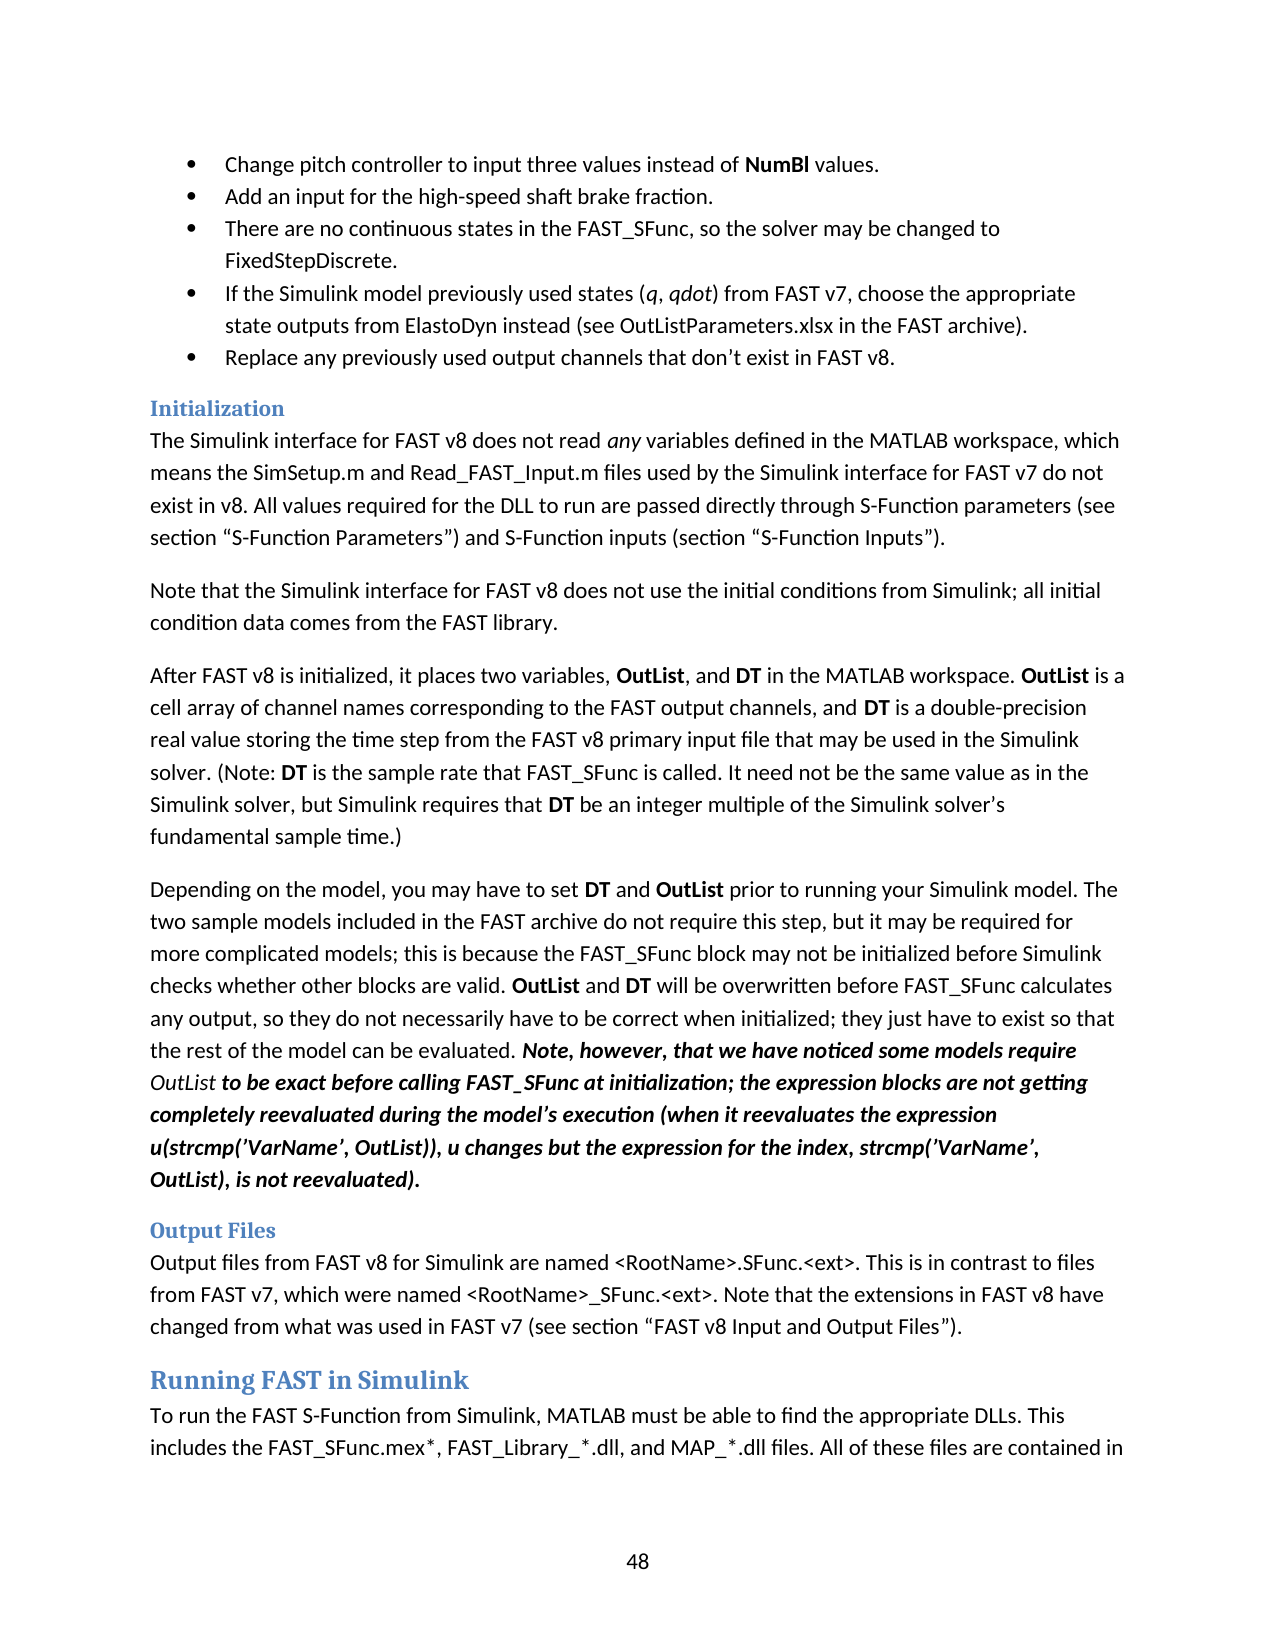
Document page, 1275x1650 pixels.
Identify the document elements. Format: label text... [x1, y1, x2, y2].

list Replace any previously used output channels that don’t exist in FAST v8. [187, 343, 1125, 371]
list If the Simulink model previously used states (q, qdot) from FAST v7, choose the appropriate state outputs from ElastoDyn instead (see OutListParameters.xlsx in the FAST archive). [187, 279, 1125, 339]
text Note that the Simulink interface for FAST v8 does not use the initial conditions from Simulink; all initial condition data comes from the FAST library. [150, 576, 1125, 636]
text The Simulink interface for FAST v8 does not read any variables defined in the MATLAB workspace, which means the SimSetup.m and Read_FAST_Input.m files used by the Simulink interface for FAST v7 do not exist in v8. All values required for the DLL to run are passed directly through S-Function parameters (see section “S-Function Parameters”) and S-Function inputs (section “S-Function Inputs”). [150, 426, 1125, 551]
list There are no continuous states in the FAST_SFunc, so the solver may be changed to FixedStepDiscrete. [187, 214, 1125, 274]
list Change pitch controller to input three values instead of NumBl values. [187, 150, 1125, 178]
text After FAST v8 is initialized, it places two variables, OutList, and DT in the MATLAB workspace. OutList is a cell array of channel names corresponding to the FAST output channels, and DT is a double-precision real value storing the time step from the FAST v8 primary input file that may be used in the Simulink solver. (Note: DT is the sample rate that FAST_SFunc is called. It need not be the same value as in the Simulink solver, but Simulink requires that DT be an integer multiple of the Simulink solver’s fundamental sample time.) [150, 661, 1125, 850]
subtitle Output Files [150, 1218, 1125, 1244]
text Output files from FAST v8 for Simulink are named <RootName>.SFunc.<ext>. This is in contrast to files from FAST v7, which were named <RootName>_SFunc.<ext>. Note that the extensions in FAST v8 have changed from what was used in FAST v7 (see section “FAST v8 Input and Output Files”). [150, 1248, 1125, 1340]
list Add an input for the high-speed shaft brake fraction. [187, 182, 1125, 210]
subtitle Running FAST in Simulink [150, 1365, 1125, 1397]
subtitle Initialization [150, 396, 1125, 422]
text Depending on the model, you may have to set DT and OutList prior to running your Simulink model. The two sample models included in the FAST archive do not require this step, but it may be required for more complicated models; this is because the FAST_SFunc block may not be initialized before Simulink checks whether other blocks are valid. OutList and DT will be overwritten before FAST_SFunc calculates any output, so they do not necessarily have to be correct when initialized; they just have to exist so that the rest of the model can be evaluated. Note, however, that we have noticed some models require OutList to be exact before calling FAST_SFunc at initialization; the expression blocks are not getting completely reevaluated during the model’s execution (when it reevaluates the expression u(strcmp(’VarName’, OutList)), u changes but the expression for the index, strcmp(’VarName’, OutList), is not reevaluated). [150, 875, 1125, 1193]
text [150, 1401, 1125, 1461]
